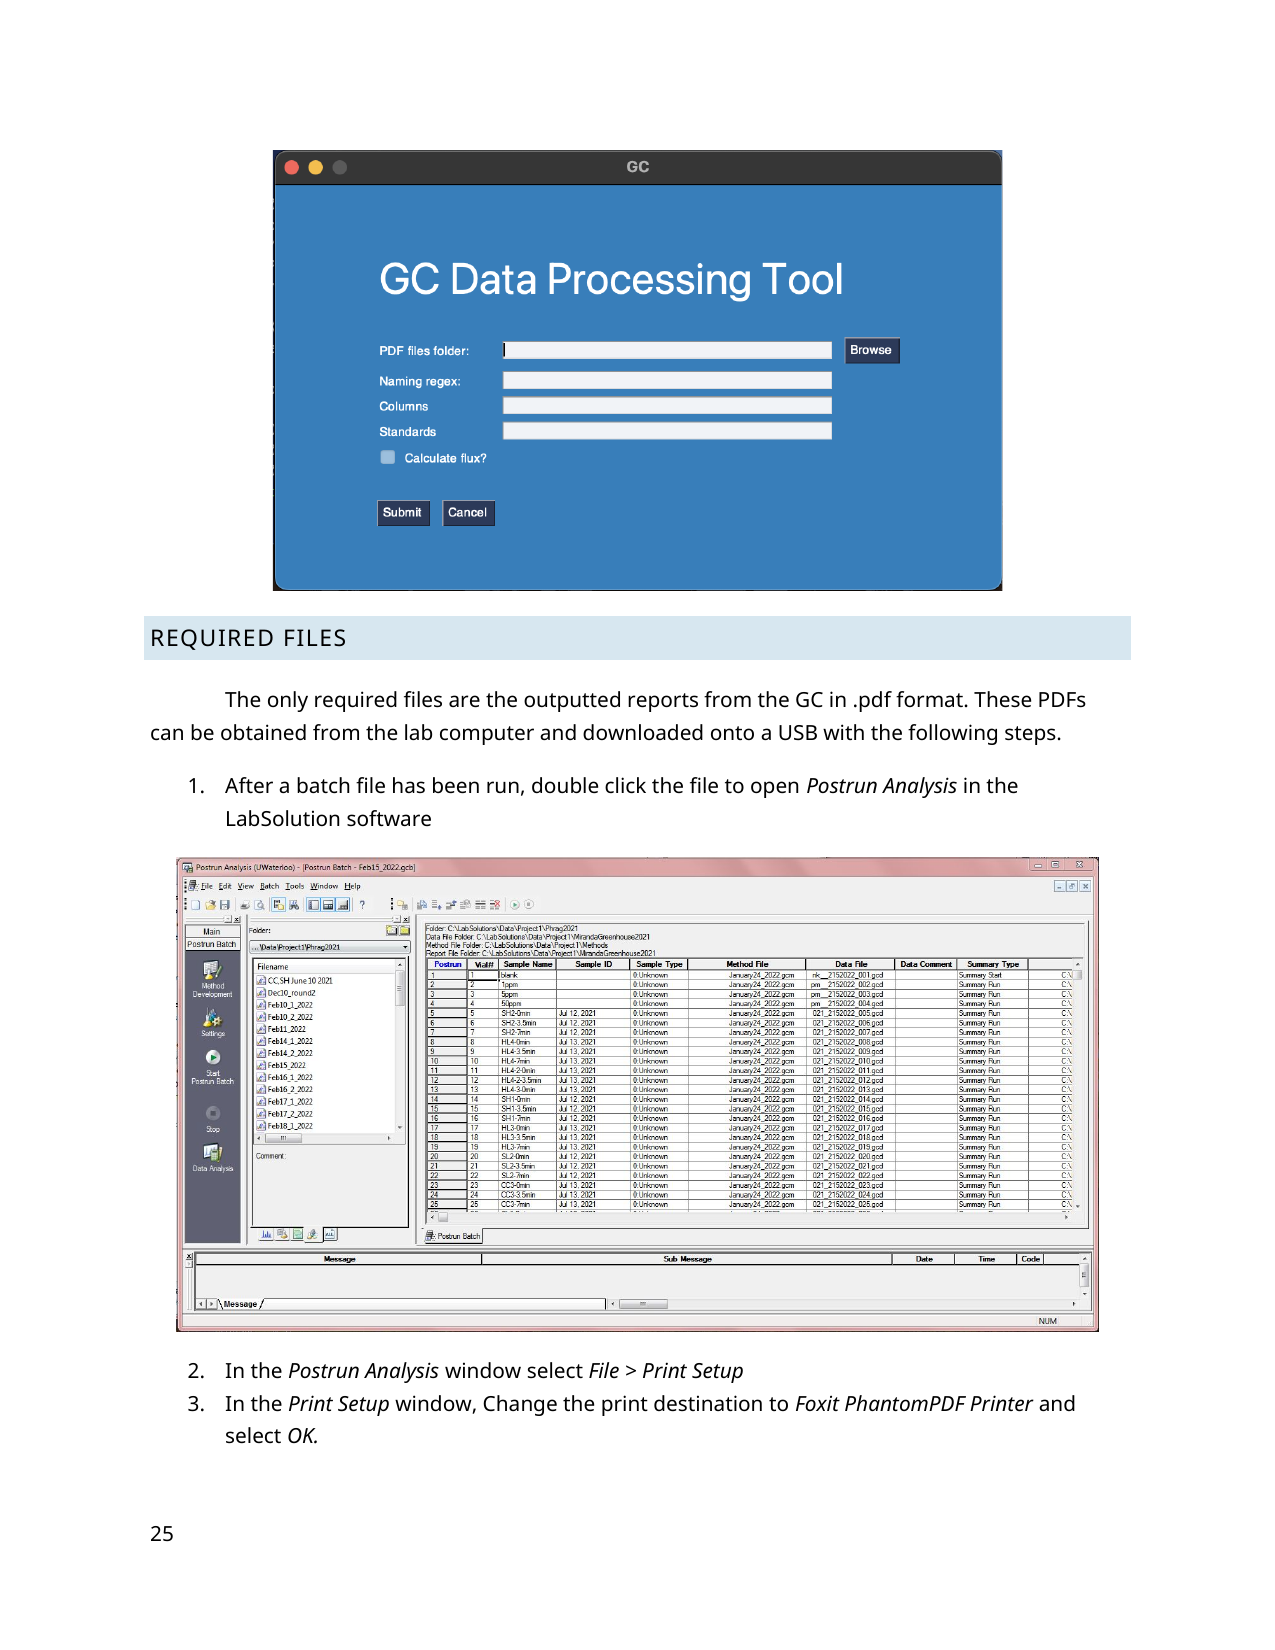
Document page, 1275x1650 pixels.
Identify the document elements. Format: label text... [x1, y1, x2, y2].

list After a batch file has been run, double click the file to open Postrun Analysis in the LabSolution software [187, 771, 1125, 832]
picture [272, 150, 1003, 591]
picture [176, 857, 1099, 1332]
subtitle required files [150, 622, 1125, 653]
list In the Postrun Analysis window select File > Print Setup [187, 1356, 1125, 1384]
list In the Print Setup window, Change the print destination to Foxit PhantomPDF Printer and select OK. [187, 1389, 1125, 1450]
text The only required files are the outputted reports from the GC in .pdf format. These PDFs can be obtained from the lab computer and downloaded onto a USB with the following steps. [150, 685, 1125, 746]
